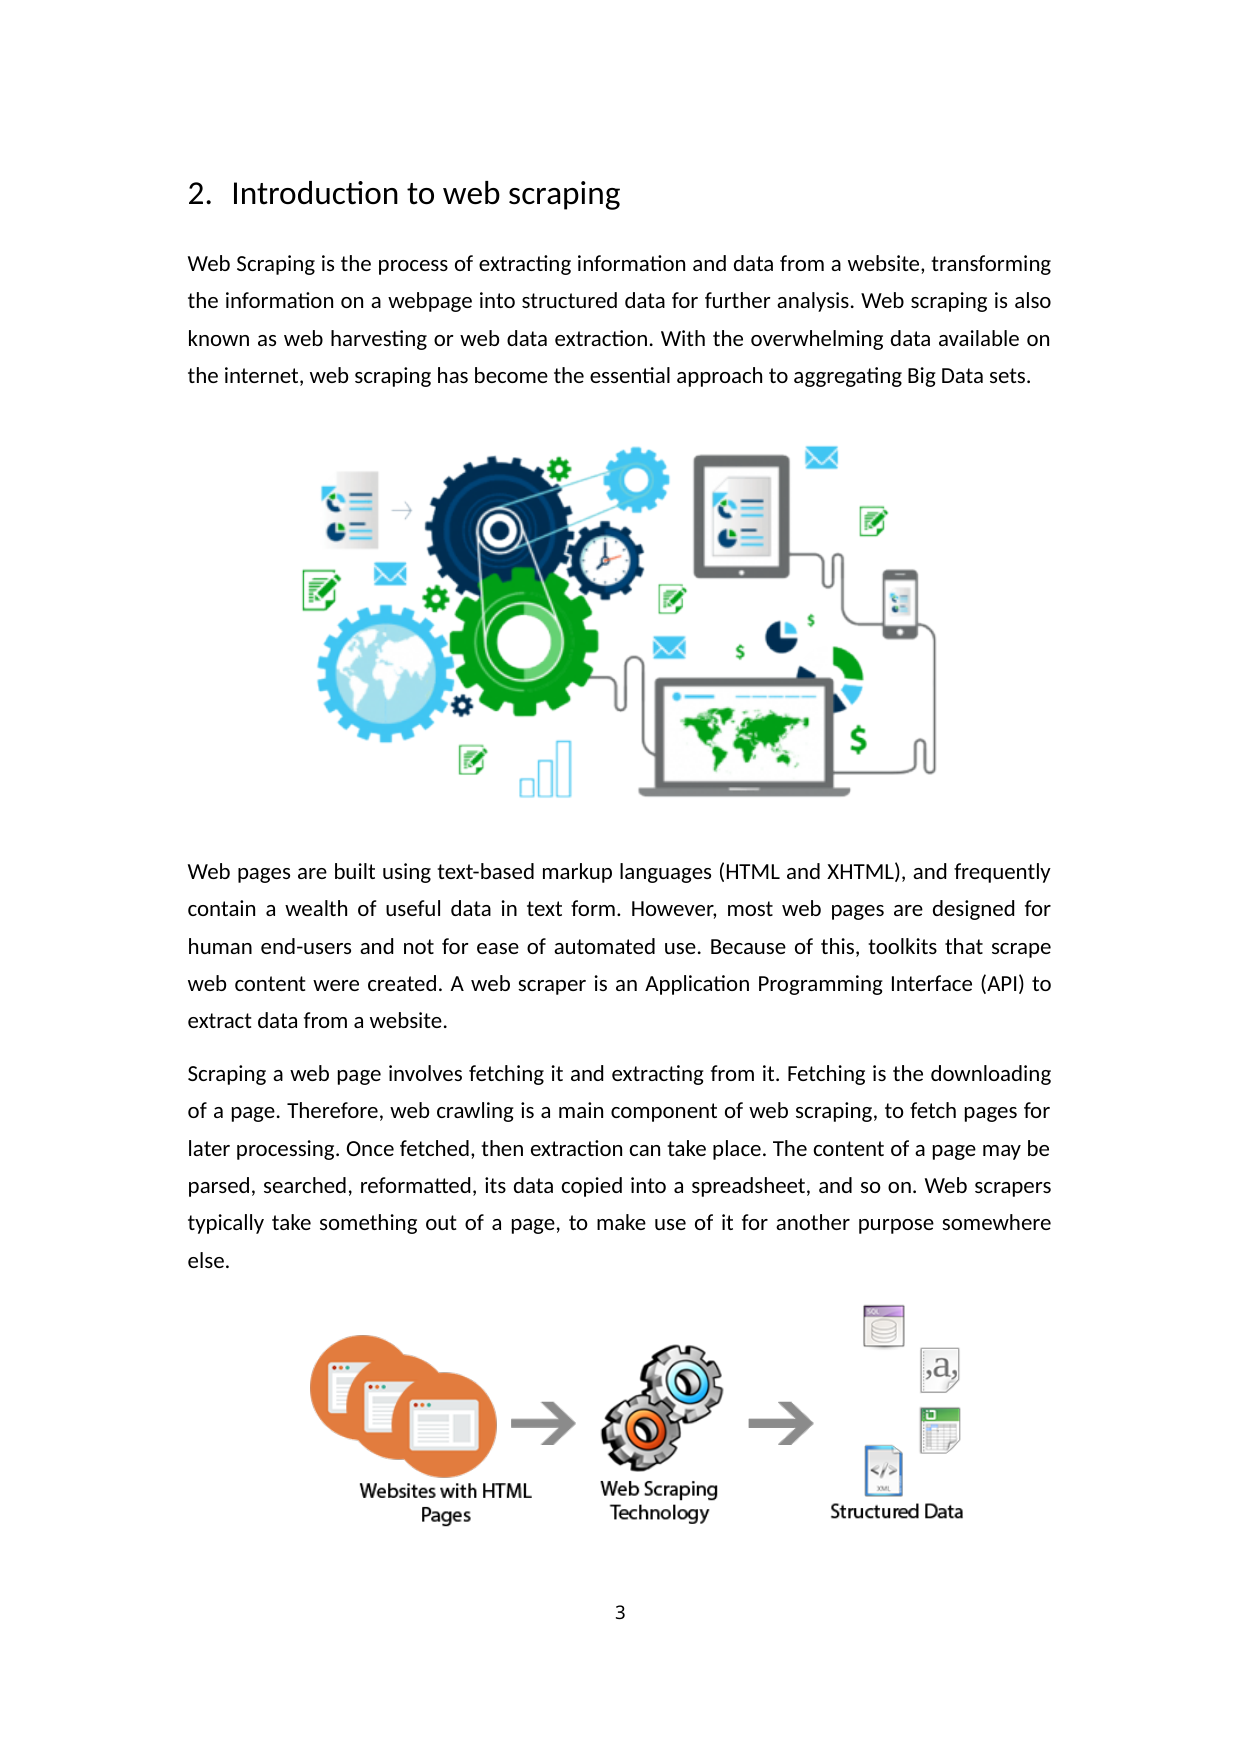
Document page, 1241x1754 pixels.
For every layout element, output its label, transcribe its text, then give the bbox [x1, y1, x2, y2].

text Web Scraping is the process of extracting information and data from a website, transforming the information on a webpage into structured data for further analysis. Web scraping is also known as web harvesting or web data extraction. With the overwhelming data available on the internet, web scraping has become the essential approach to aggregating Big Data sets. [187, 247, 1053, 391]
picture [272, 411, 968, 834]
text Scraping a web page involves fetching it and extracting from it. Fetching is the downloading of a page. Therefore, web crawling is a main component of web scraping, to fetch pages for later processing. Once fetched, then extraction can take place. The content of a page may be parsed, searched, reformatted, its data copied into a spreadsheet, and so on. Web scrapers typically take something out of a page, to make use of it for another purpose somewhere else. [187, 1057, 1053, 1276]
picture [248, 1280, 992, 1533]
subtitle Introduction to web scraping [187, 160, 1053, 225]
text Web pages are built using text-based markup languages (HTML and XHTML), and frequently contain a wealth of useful data in text form. However, most web pages are designed for human end-users and not for ease of automated use. Because of this, toolkits that scrape web content were created. A web scraper is an Application Programming Interface (API) to extract data from a website. [187, 855, 1053, 1037]
